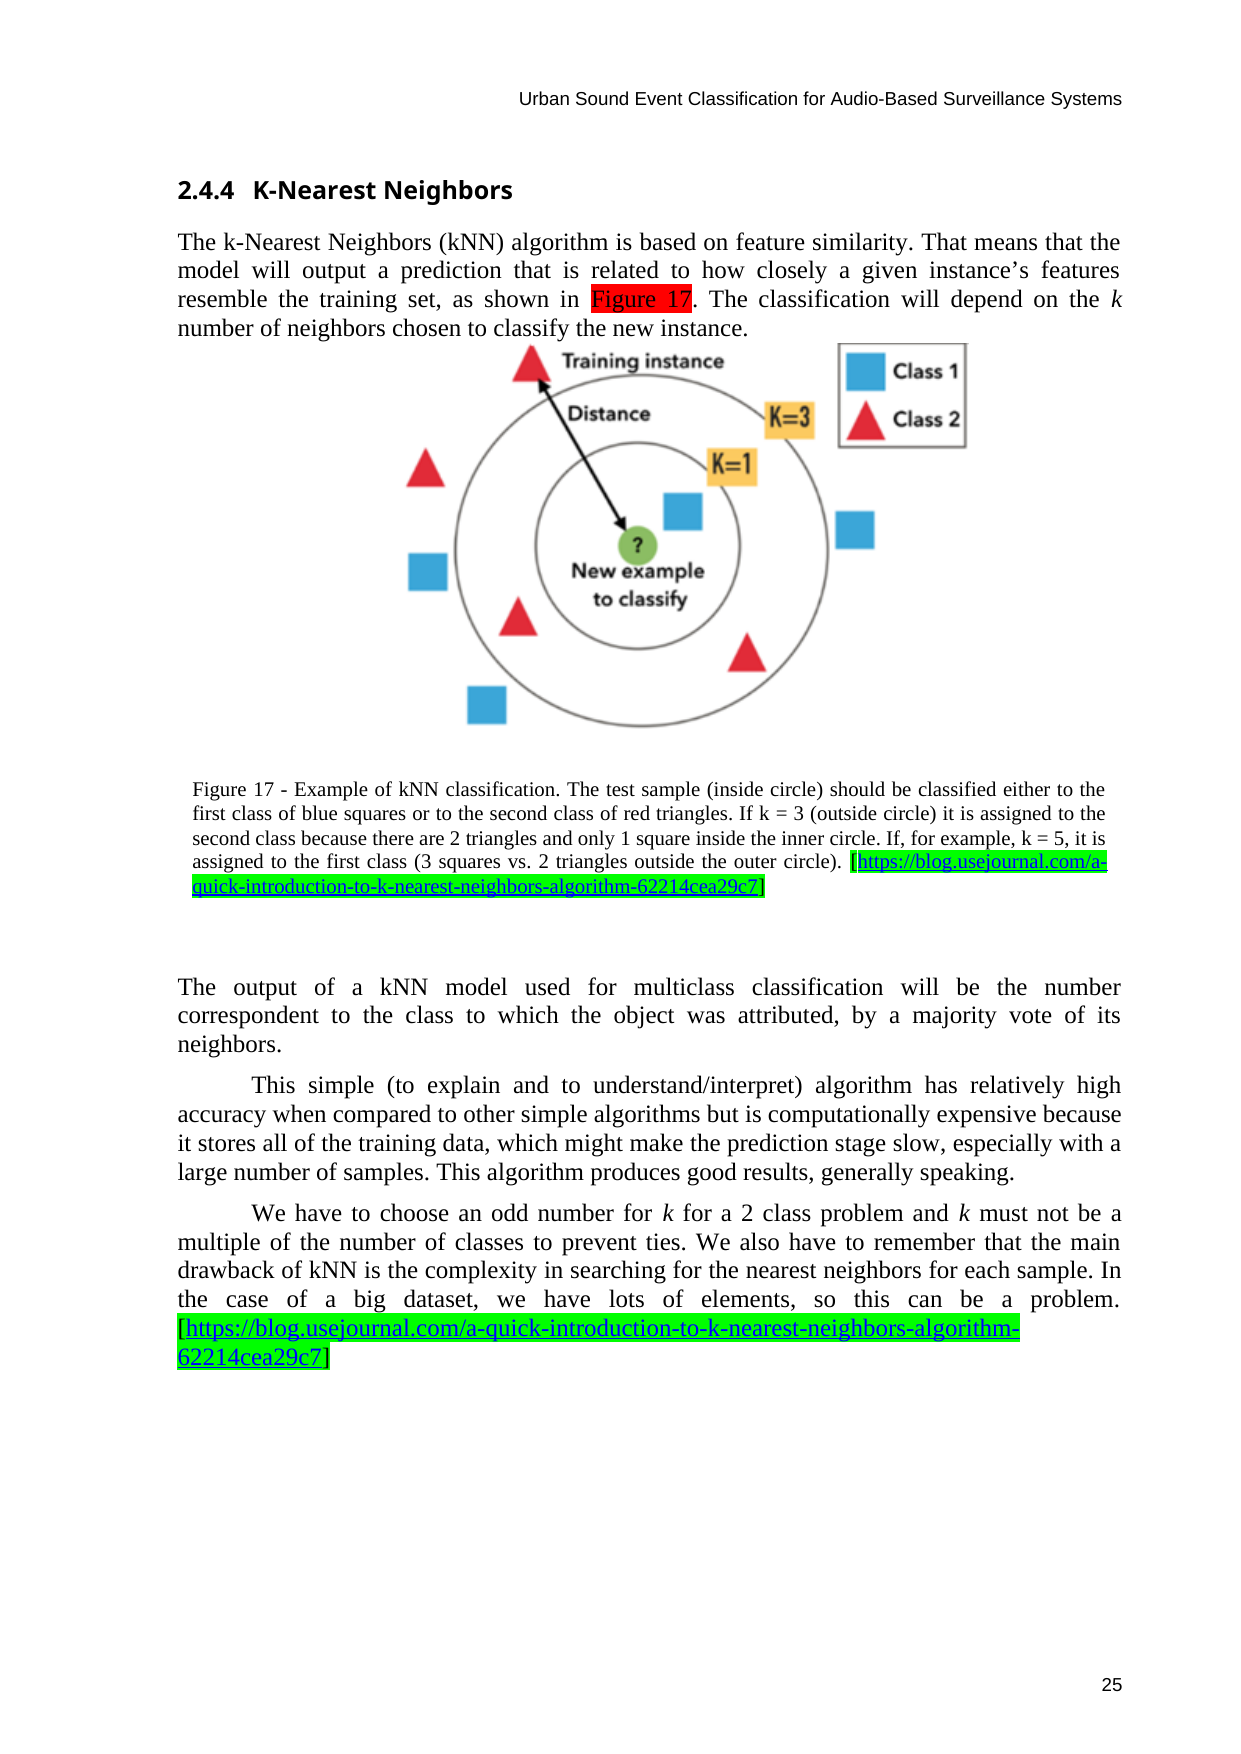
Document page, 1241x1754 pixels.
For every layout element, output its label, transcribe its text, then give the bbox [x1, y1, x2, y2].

picture [391, 343, 969, 743]
subtitle K-Nearest Neighbors [177, 166, 1122, 208]
text This simple (to explain and to understand/interpret) algorithm has relatively high accuracy when compared to other simple algorithms but is computationally expensive because it stores all of the training data, which might make the prediction stage slow, especially with a large number of samples. This algorithm produces good results, generally speaking. [177, 1070, 1122, 1185]
text The k-Nearest Neighbors (kNN) algorithm is based on feature similarity. That means that the model will output a prediction that is related to how closely a given instance’s features resemble the training set, as shown in Figure 17. The classification will depend on the k number of neighbors chosen to classify the new instance. [177, 227, 1122, 342]
text We have to choose an odd number for k for a 2 class problem and k must not be a multiple of the number of classes to prevent ties. We also have to remember that the main drawback of kNN is the complexity in searching for the nearest neighbors for each sample. In the case of a big dataset, we have lots of elements, so this can be a problem. [https://blog.usejournal.com/a-quick-introduction-to-k-nearest-neighbors-algorithm-62214cea29c7] [177, 1198, 1122, 1370]
